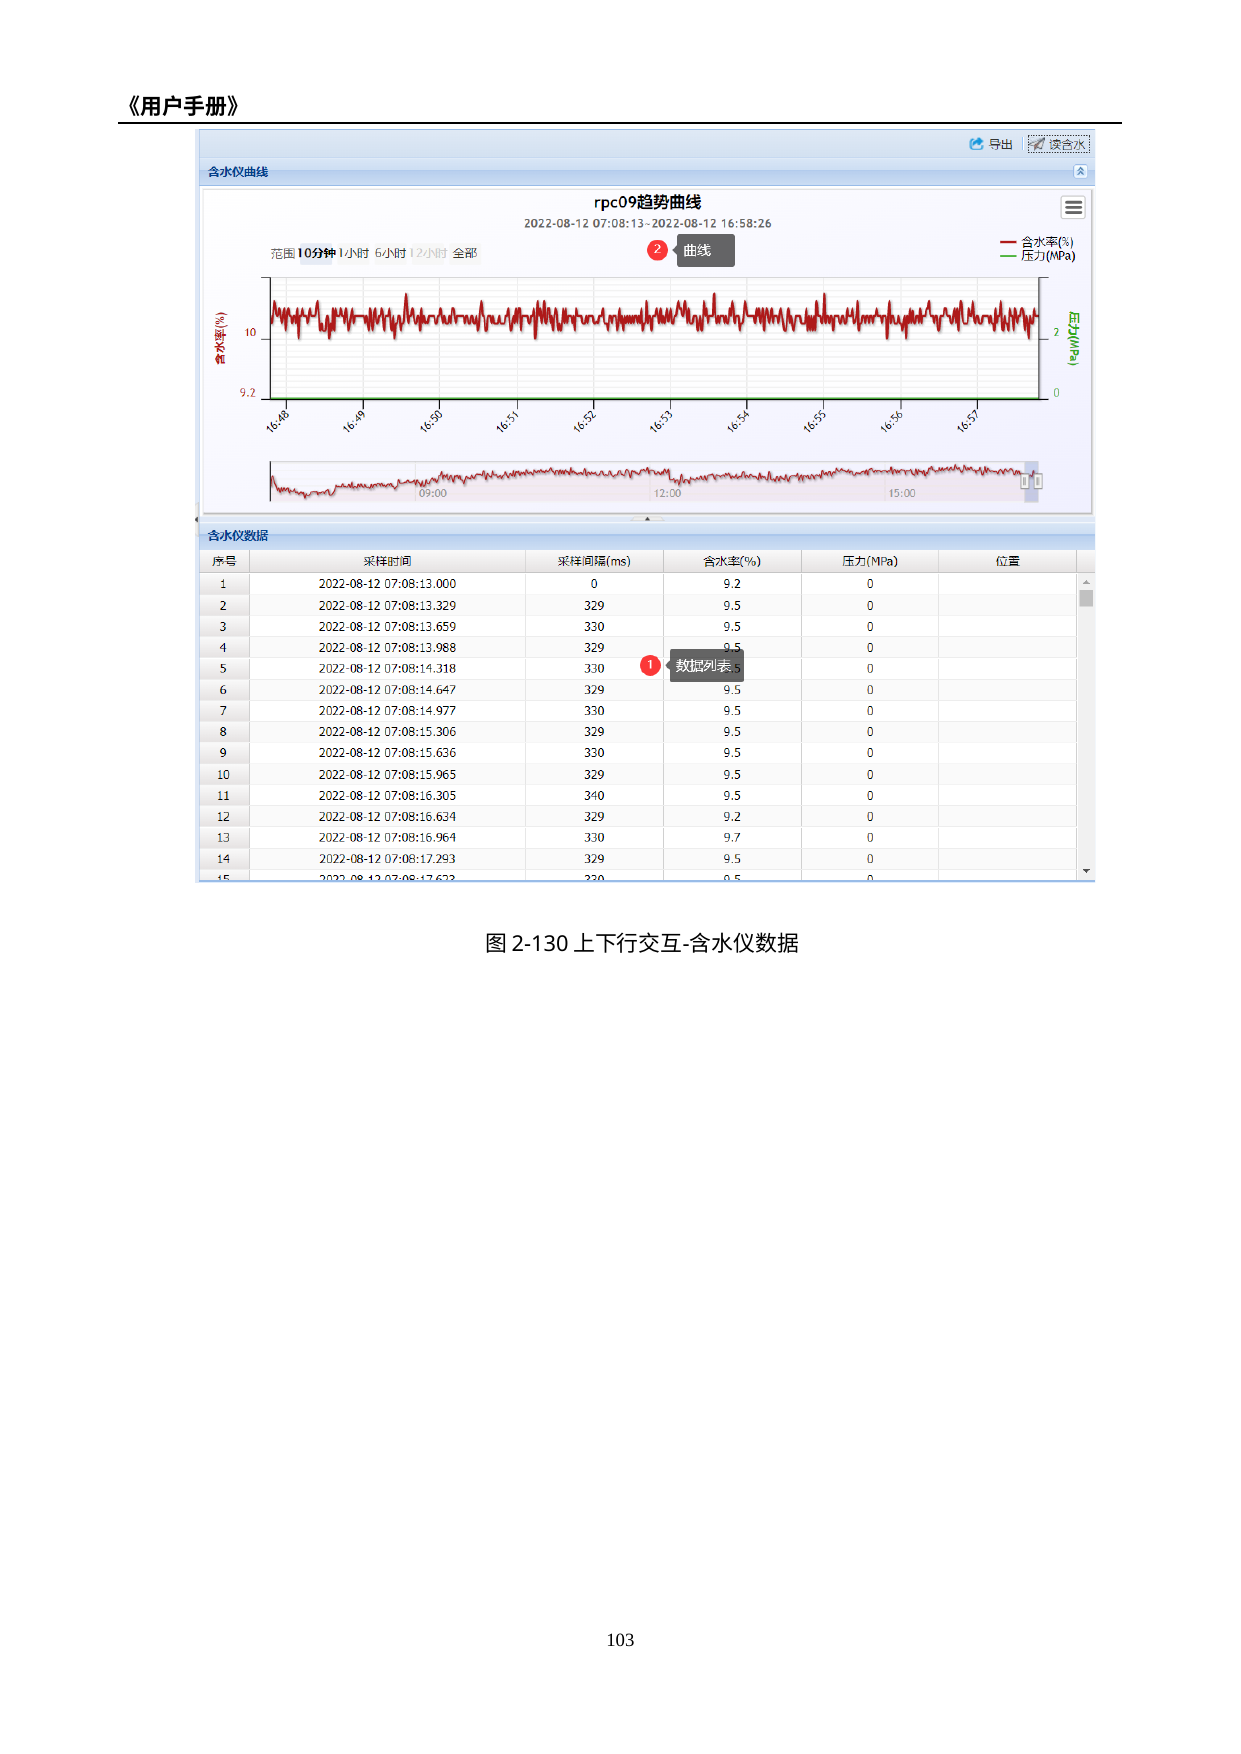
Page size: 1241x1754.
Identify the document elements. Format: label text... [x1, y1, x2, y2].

picture [195, 129, 1096, 883]
text 图2-130上下行交互-含水仪数据 [118, 925, 1122, 959]
